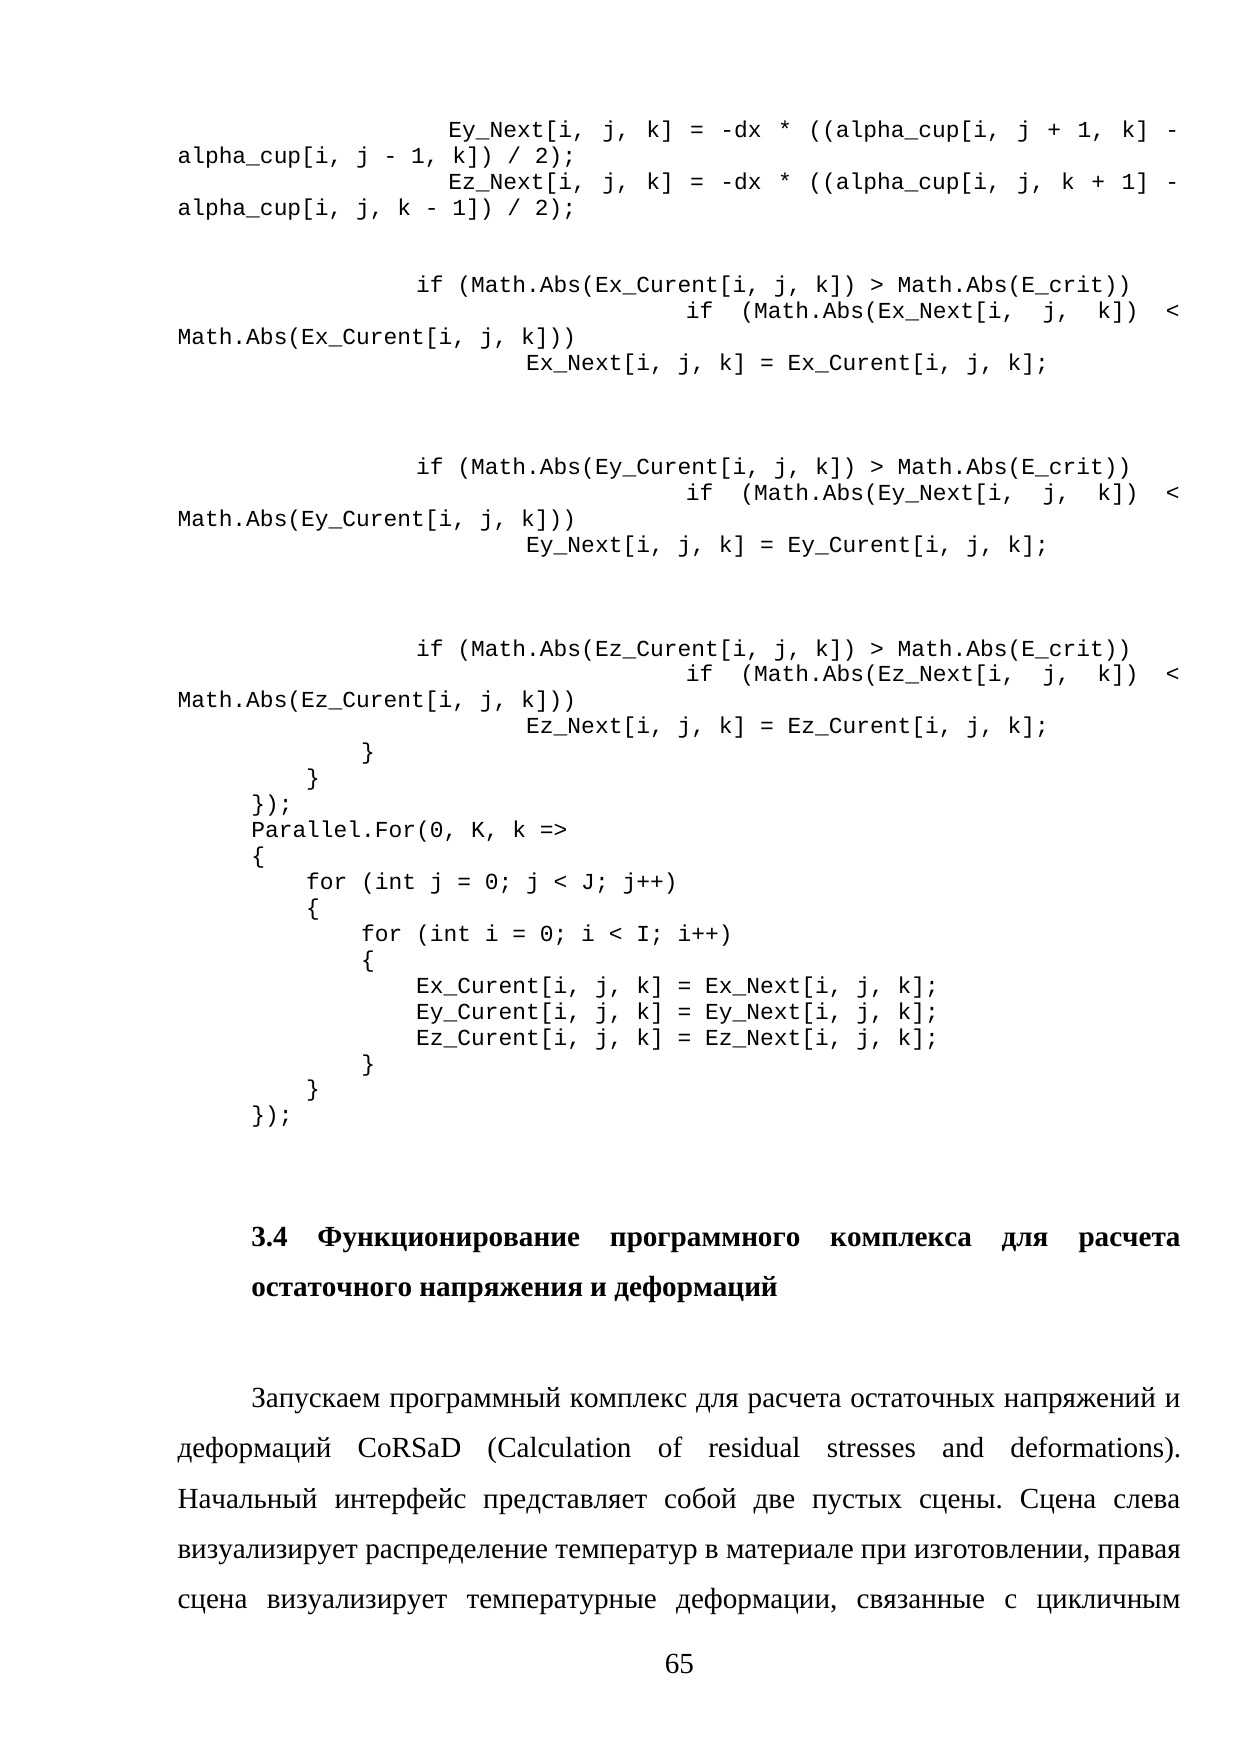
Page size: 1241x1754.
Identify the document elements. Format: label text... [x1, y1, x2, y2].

text } [177, 767, 1181, 792]
text Ey_Next[i, j, k] = -dx * ((alpha_cup[i, j + 1, k] - alpha_cup[i, j - 1, k]) / 2); [177, 118, 1181, 170]
subtitle 3.4 Функционирование программного комплекса для расчета остаточного напряжения и деформаций [251, 1219, 1181, 1303]
text if (Math.Abs(Ex_Curent[i, j, k]) > Math.Abs(E_crit)) [177, 274, 1181, 300]
text Parallel.For(0, K, k => [177, 818, 1181, 844]
text if (Math.Abs(Ey_Next[i, j, k]) < Math.Abs(Ey_Curent[i, j, k])) [177, 481, 1181, 533]
text } [177, 741, 1181, 767]
text for (int i = 0; i < I; i++) [177, 922, 1181, 948]
text for (int j = 0; j < J; j++) [177, 870, 1181, 896]
text }); [177, 1104, 1181, 1130]
text Ey_Next[i, j, k] = Ey_Curent[i, j, k]; [177, 533, 1181, 559]
text Ez_Next[i, j, k] = Ez_Curent[i, j, k]; [177, 715, 1181, 741]
text if (Math.Abs(Ex_Next[i, j, k]) < Math.Abs(Ex_Curent[i, j, k])) [177, 300, 1181, 352]
text Ex_Next[i, j, k] = Ex_Curent[i, j, k]; [177, 352, 1181, 377]
text Ez_Next[i, j, k] = -dx * ((alpha_cup[i, j, k + 1] - alpha_cup[i, j, k - 1]) / 2); [177, 170, 1181, 222]
text if (Math.Abs(Ez_Curent[i, j, k]) > Math.Abs(E_crit)) [177, 637, 1181, 663]
text { [177, 948, 1181, 974]
text { [177, 844, 1181, 870]
text } [177, 1052, 1181, 1078]
text Ey_Curent[i, j, k] = Ey_Next[i, j, k]; [177, 1000, 1181, 1026]
text Ex_Curent[i, j, k] = Ex_Next[i, j, k]; [177, 974, 1181, 1000]
text } [177, 1078, 1181, 1104]
text if (Math.Abs(Ey_Curent[i, j, k]) > Math.Abs(E_crit)) [177, 455, 1181, 481]
text Ez_Curent[i, j, k] = Ez_Next[i, j, k]; [177, 1026, 1181, 1052]
text { [177, 896, 1181, 922]
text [177, 1380, 1181, 1615]
text if (Math.Abs(Ez_Next[i, j, k]) < Math.Abs(Ez_Curent[i, j, k])) [177, 663, 1181, 715]
text }); [177, 792, 1181, 818]
